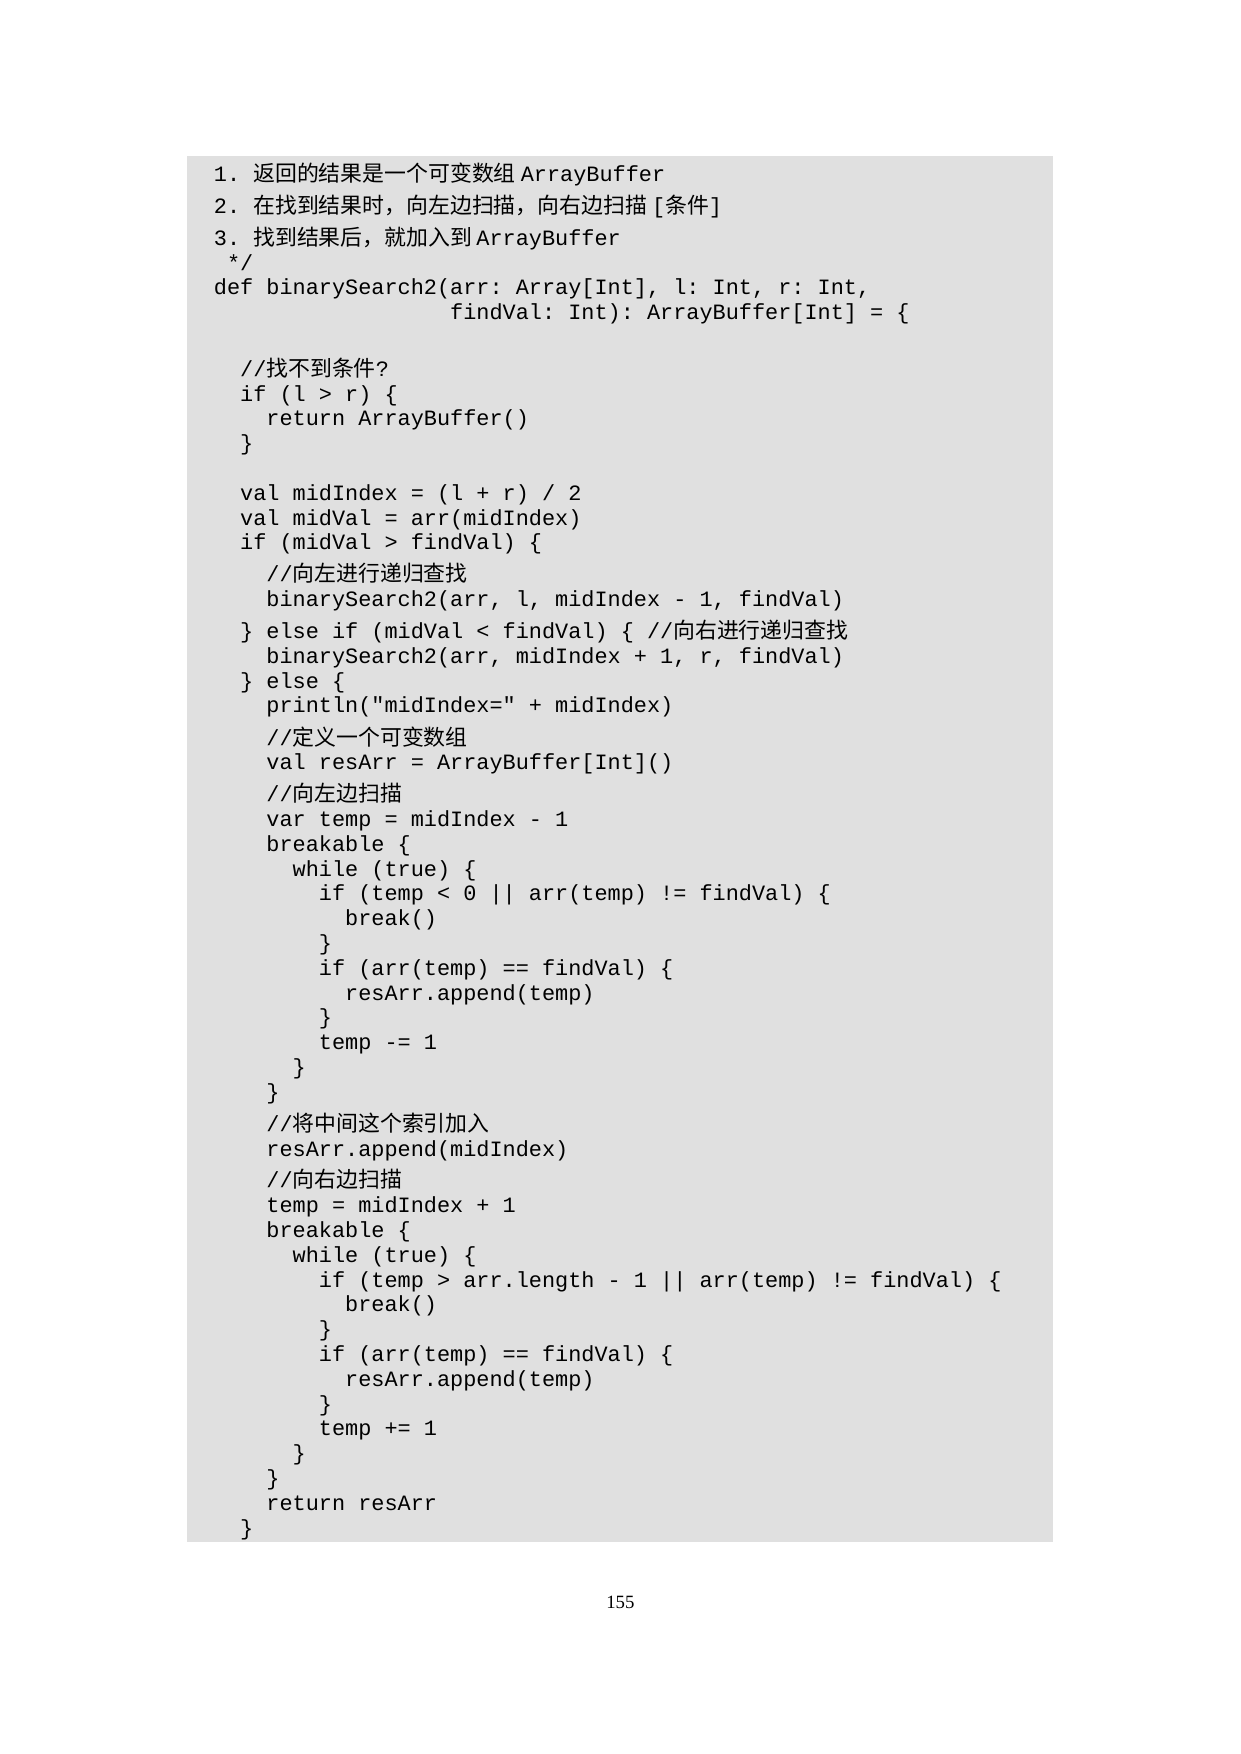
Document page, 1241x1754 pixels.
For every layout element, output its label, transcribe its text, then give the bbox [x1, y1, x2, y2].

text println("midIndex=" + midIndex) [187, 695, 1053, 719]
text while (true) { [187, 858, 1053, 883]
text temp += 1 [187, 1418, 1053, 1442]
text temp = midIndex + 1 [187, 1194, 1053, 1219]
text } [187, 1517, 1053, 1542]
text } [187, 932, 1053, 957]
text findVal: Int): ArrayBuffer[Int] = { [187, 301, 1053, 326]
text var temp = midIndex - 1 [187, 808, 1053, 833]
text binarySearch2(arr, midIndex + 1, r, findVal) [187, 645, 1053, 670]
text //定义一个可变数组 [187, 719, 1053, 751]
text 2. 在找到结果时，向左边扫描，向右边扫描 [条件] [187, 188, 1053, 220]
text while (true) { [187, 1244, 1053, 1269]
text //找不到条件? [187, 351, 1053, 383]
text temp -= 1 [187, 1031, 1053, 1056]
text val midIndex = (l + r) / 2 [187, 482, 1053, 507]
text 3. 找到结果后，就加入到ArrayBuffer [187, 220, 1053, 252]
text //将中间这个索引加入 [187, 1106, 1053, 1138]
text //向右边扫描 [187, 1162, 1053, 1194]
text break() [187, 1294, 1053, 1318]
text resArr.append(midIndex) [187, 1138, 1053, 1162]
text } [187, 1007, 1053, 1031]
text if (l > r) { [187, 383, 1053, 408]
text return ArrayBuffer() [187, 408, 1053, 432]
text } [187, 432, 1053, 457]
text return resArr [187, 1492, 1053, 1517]
text } [187, 1056, 1053, 1081]
text } [187, 1467, 1053, 1492]
text if (temp < 0 || arr(temp) != findVal) { [187, 883, 1053, 907]
text def binarySearch2(arr: Array[Int], l: Int, r: Int, [187, 276, 1053, 301]
text if (temp > arr.length - 1 || arr(temp) != findVal) { [187, 1269, 1053, 1294]
text val midVal = arr(midIndex) [187, 507, 1053, 532]
text breakable { [187, 1219, 1053, 1244]
text val resArr = ArrayBuffer[Int]() [187, 751, 1053, 776]
text } else if (midVal < findVal) { //向右进行递归查找 [187, 613, 1053, 645]
text if (arr(temp) == findVal) { [187, 957, 1053, 982]
text break() [187, 907, 1053, 932]
text breakable { [187, 833, 1053, 858]
text resArr.append(temp) [187, 1368, 1053, 1393]
text if (arr(temp) == findVal) { [187, 1343, 1053, 1368]
text //向左进行递归查找 [187, 556, 1053, 588]
text } [187, 1393, 1053, 1418]
text } else { [187, 670, 1053, 695]
text */ [187, 252, 1053, 276]
text if (midVal > findVal) { [187, 532, 1053, 556]
text } [187, 1318, 1053, 1343]
text } [187, 1442, 1053, 1467]
text 1. 返回的结果是一个可变数组 ArrayBuffer [187, 156, 1053, 188]
text binarySearch2(arr, l, midIndex - 1, findVal) [187, 588, 1053, 613]
text } [187, 1081, 1053, 1106]
text //向左边扫描 [187, 776, 1053, 808]
text resArr.append(temp) [187, 982, 1053, 1007]
